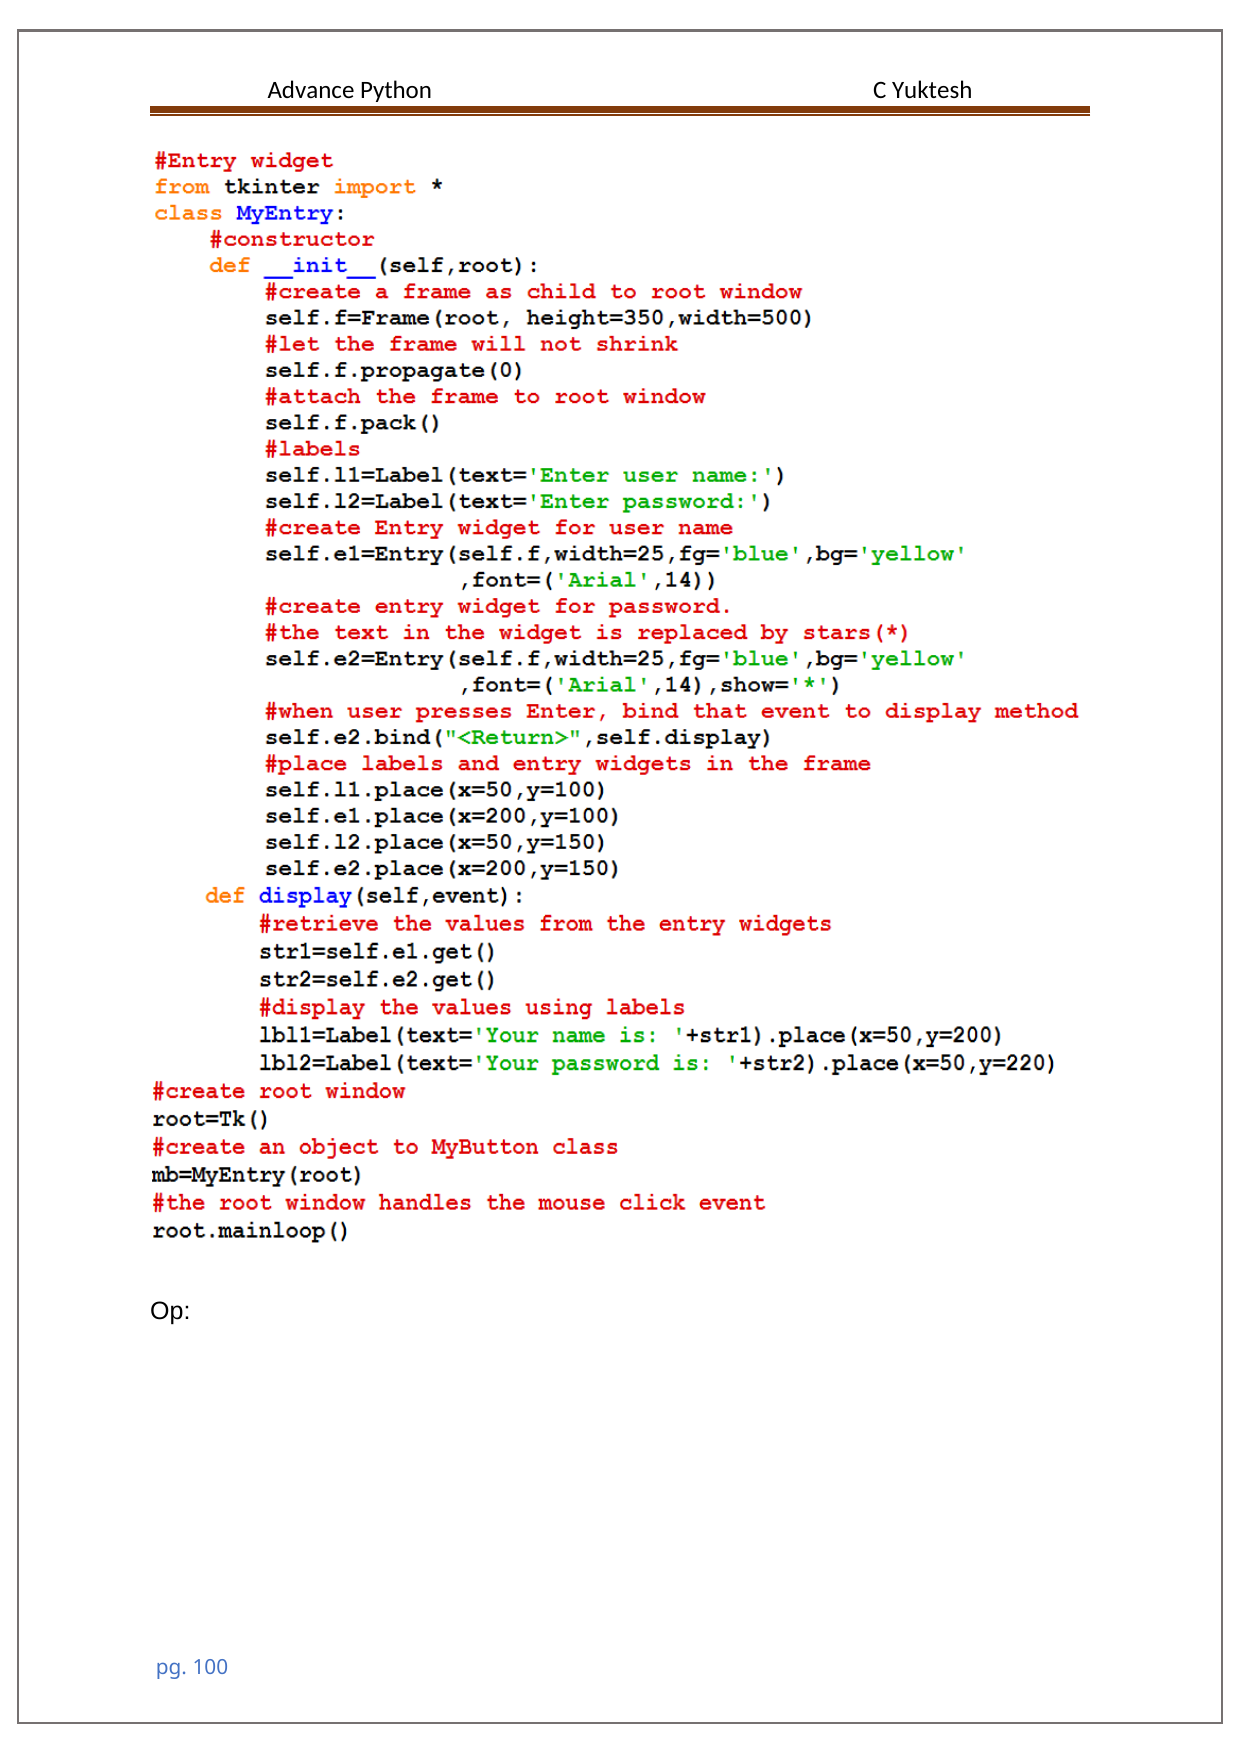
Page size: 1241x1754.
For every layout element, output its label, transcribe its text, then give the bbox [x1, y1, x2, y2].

picture [150, 150, 1090, 1268]
text Op: [150, 1296, 1090, 1325]
